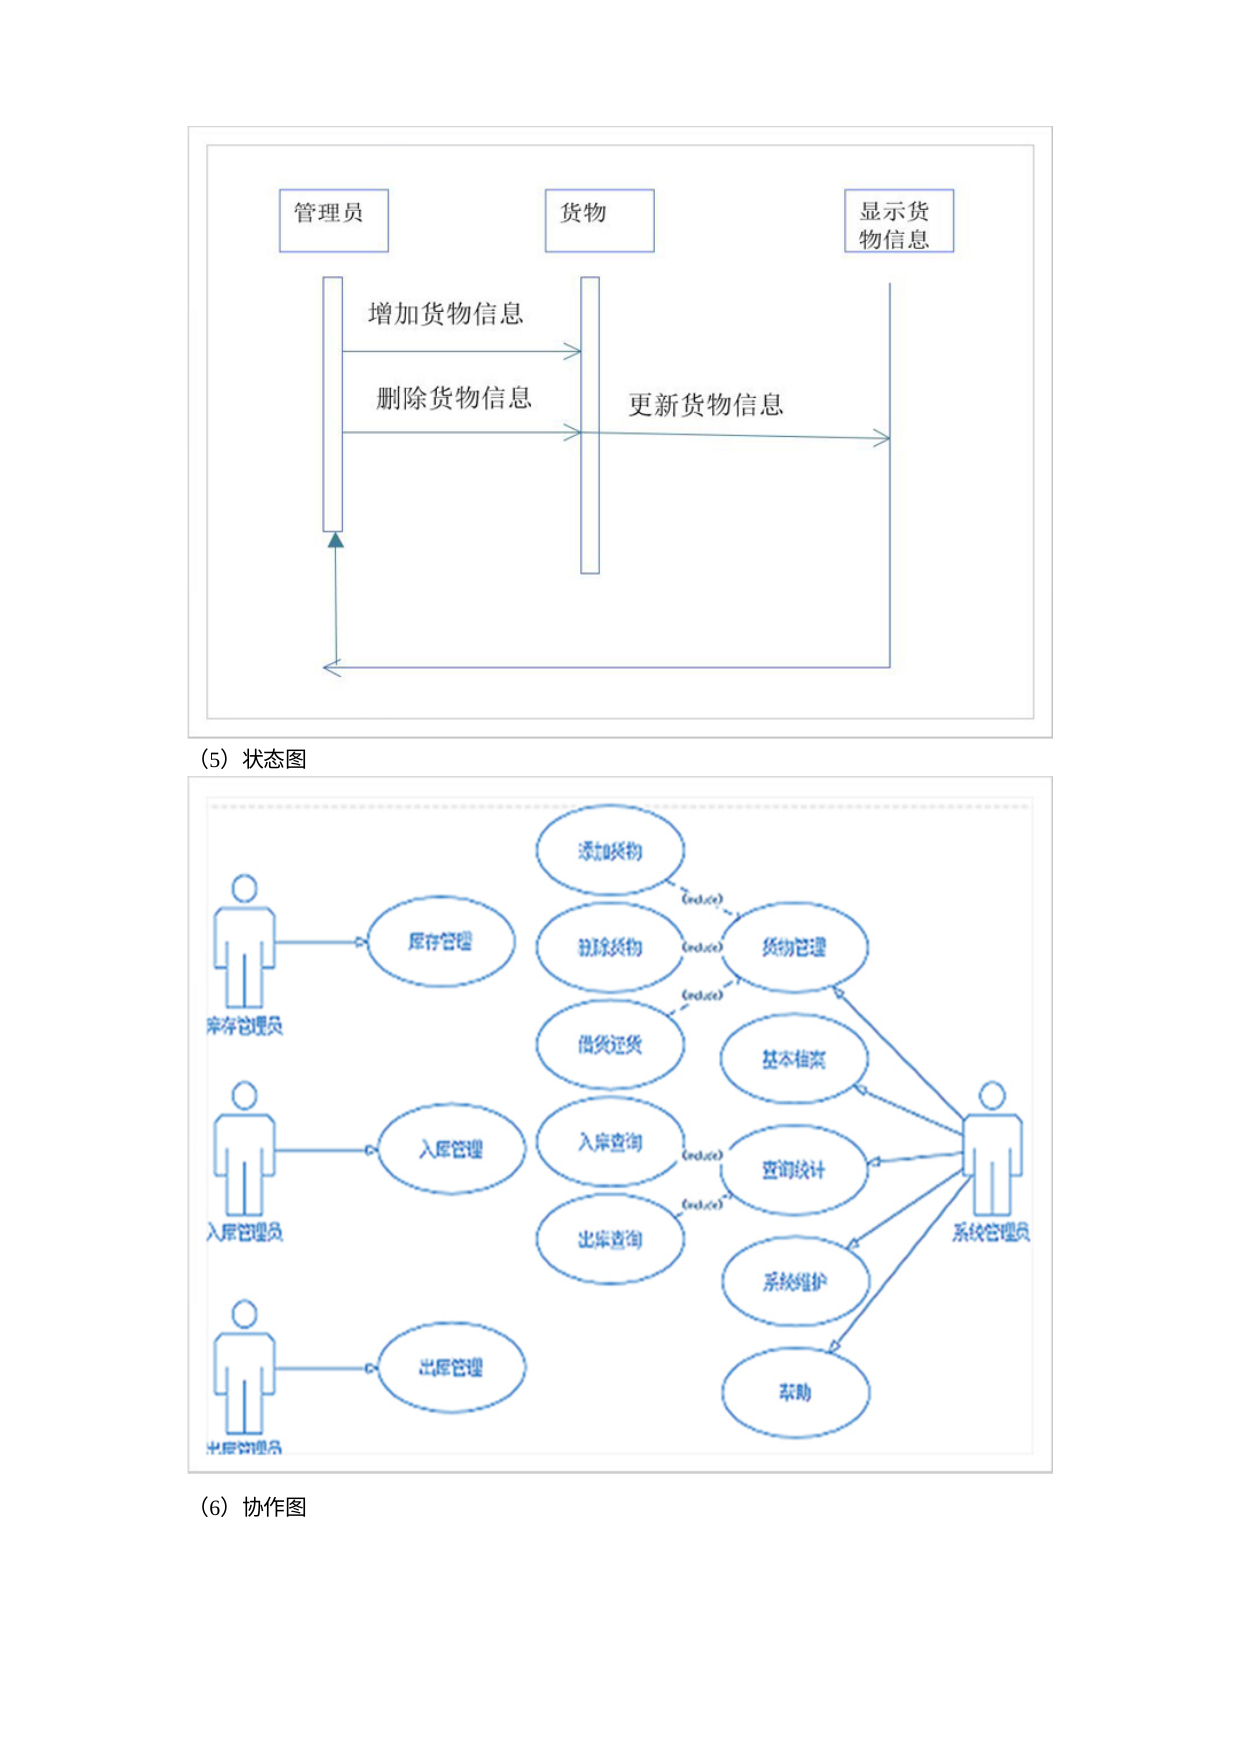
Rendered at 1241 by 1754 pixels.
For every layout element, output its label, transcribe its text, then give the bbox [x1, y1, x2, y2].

picture [187, 126, 1053, 739]
text （6）协作图 [187, 1491, 1053, 1523]
picture [187, 776, 1053, 1474]
text （5）状态图 [187, 743, 1053, 776]
